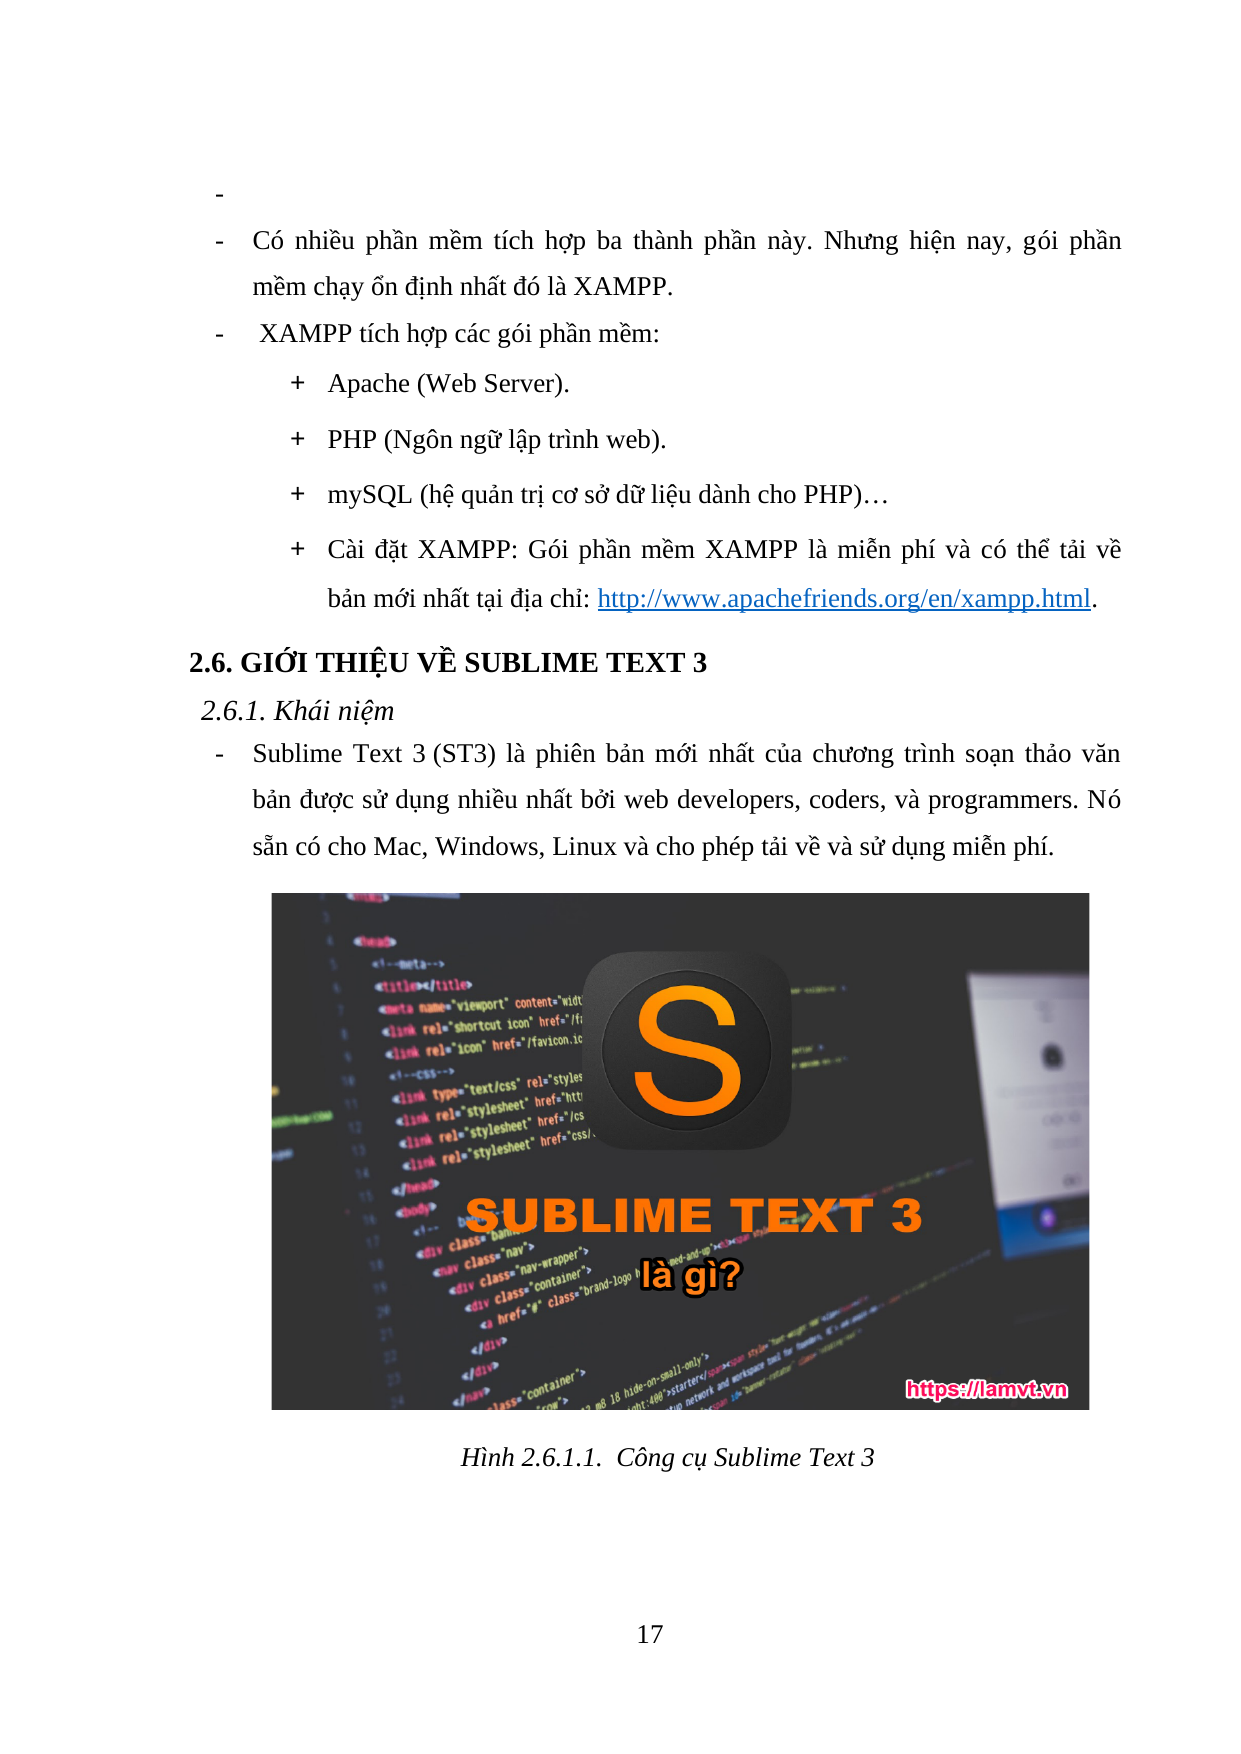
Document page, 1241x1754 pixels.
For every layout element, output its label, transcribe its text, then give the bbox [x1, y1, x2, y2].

list Có nhiều phần mềm tích hợp ba thành phần này. Nhưng hiện nay, gói phần mềm chạy ổn định nhất đó là XAMPP. [215, 224, 1122, 302]
list Sublime Text 3 (ST3) là phiên bản mới nhất của chương trình soạn thảo văn bản được sử dụng nhiều nhất bởi web developers, coders, và programmers. Nó sẵn có cho Mac, Windows, Linux và cho phép tải về và sử dụng miễn phí. [215, 737, 1122, 861]
subtitle Khái niệm [201, 693, 1122, 727]
subtitle GIỚI THIỆU VỀ SUBLIME TEXT 3 [189, 646, 1122, 679]
picture [271, 893, 1090, 1410]
list XAMPP tích hợp các gói phần mềm: [215, 317, 1122, 348]
list mySQL (hệ quản trị cơ sở dữ liệu dành cho PHP)… [290, 474, 1122, 511]
list PHP (Ngôn ngữ lập trình web). [290, 419, 1122, 456]
text Hình 2.6.1.1. Công cụ Sublime Text 3 [390, 1441, 1122, 1473]
list Apache (Web Server). [290, 364, 1122, 401]
list Cài đặt XAMPP: Gói phần mềm XAMPP là miễn phí và có thể tải về bản mới nhất tại địa chỉ: http://www.apachefriends.org/en/xampp.html. [290, 530, 1122, 613]
